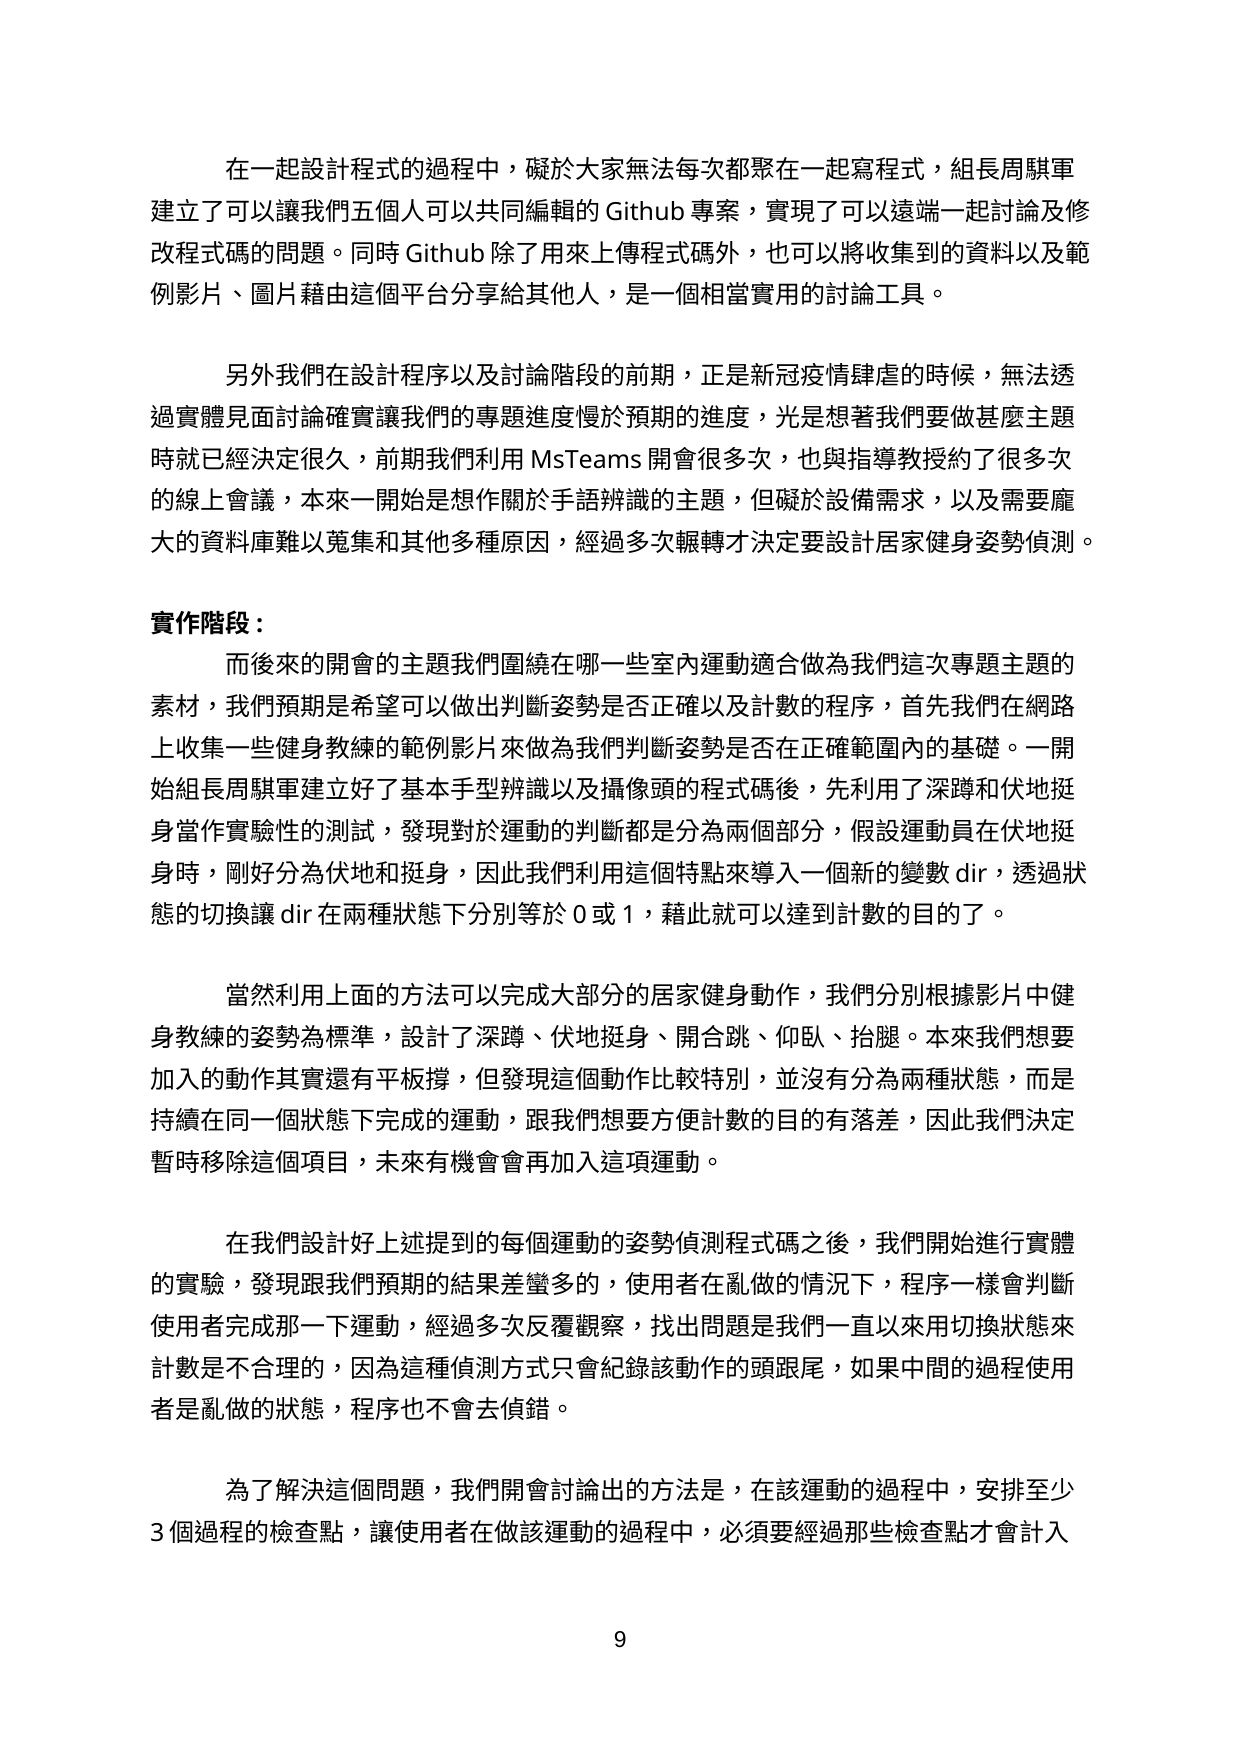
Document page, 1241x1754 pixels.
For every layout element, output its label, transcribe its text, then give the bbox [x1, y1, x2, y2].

text 另外我們在設計程序以及討論階段的前期，正是新冠疫情肆虐的時候，無法透過實體見面討論確實讓我們的專題進度慢於預期的進度，光是想著我們要做甚麼主題時就已經決定很久，前期我們利用MsTeams開會很多次，也與指導教授約了很多次的線上會議，本來一開始是想作關於手語辨識的主題，但礙於設備需求，以及需要龐大的資料庫難以蒐集和其他多種原因，經過多次輾轉才決定要設計居家健身姿勢偵測。 [150, 356, 1090, 559]
text 而後來的開會的主題我們圍繞在哪一些室內運動適合做為我們這次專題主題的素材，我們預期是希望可以做出判斷姿勢是否正確以及計數的程序，首先我們在網路上收集一些健身教練的範例影片來做為我們判斷姿勢是否在正確範圍內的基礎。一開始組長周騏軍建立好了基本手型辨識以及攝像頭的程式碼後，先利用了深蹲和伏地挺身當作實驗性的測試，發現對於運動的判斷都是分為兩個部分，假設運動員在伏地挺身時，剛好分為伏地和挺身，因此我們利用這個特點來導入一個新的變數dir，透過狀態的切換讓dir在兩種狀態下分別等於0或1，藉此就可以達到計數的目的了。 [150, 645, 1090, 931]
text 實作階段 : [150, 603, 1090, 639]
text 在我們設計好上述提到的每個運動的姿勢偵測程式碼之後，我們開始進行實體的實驗，發現跟我們預期的結果差蠻多的，使用者在亂做的情況下，程序一樣會判斷使用者完成那一下運動，經過多次反覆觀察，找出問題是我們一直以來用切換狀態來計數是不合理的，因為這種偵測方式只會紀錄該動作的頭跟尾，如果中間的過程使用者是亂做的狀態，程序也不會去偵錯。 [150, 1223, 1090, 1426]
text 當然利用上面的方法可以完成大部分的居家健身動作，我們分別根據影片中健身教練的姿勢為標準，設計了深蹲、伏地挺身、開合跳、仰臥、抬腿。本來我們想要加入的動作其實還有平板撐，但發現這個動作比較特別，並沒有分為兩種狀態，而是持續在同一個狀態下完成的運動，跟我們想要方便計數的目的有落差，因此我們決定暫時移除這個項目，未來有機會會再加入這項運動。 [150, 976, 1090, 1179]
text 在一起設計程式的過程中，礙於大家無法每次都聚在一起寫程式，組長周騏軍建立了可以讓我們五個人可以共同編輯的Github專案，實現了可以遠端一起討論及修改程式碼的問題。同時Github除了用來上傳程式碼外，也可以將收集到的資料以及範例影片、圖片藉由這個平台分享給其他人，是一個相當實用的討論工具。 [150, 150, 1090, 311]
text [150, 1471, 1090, 1549]
